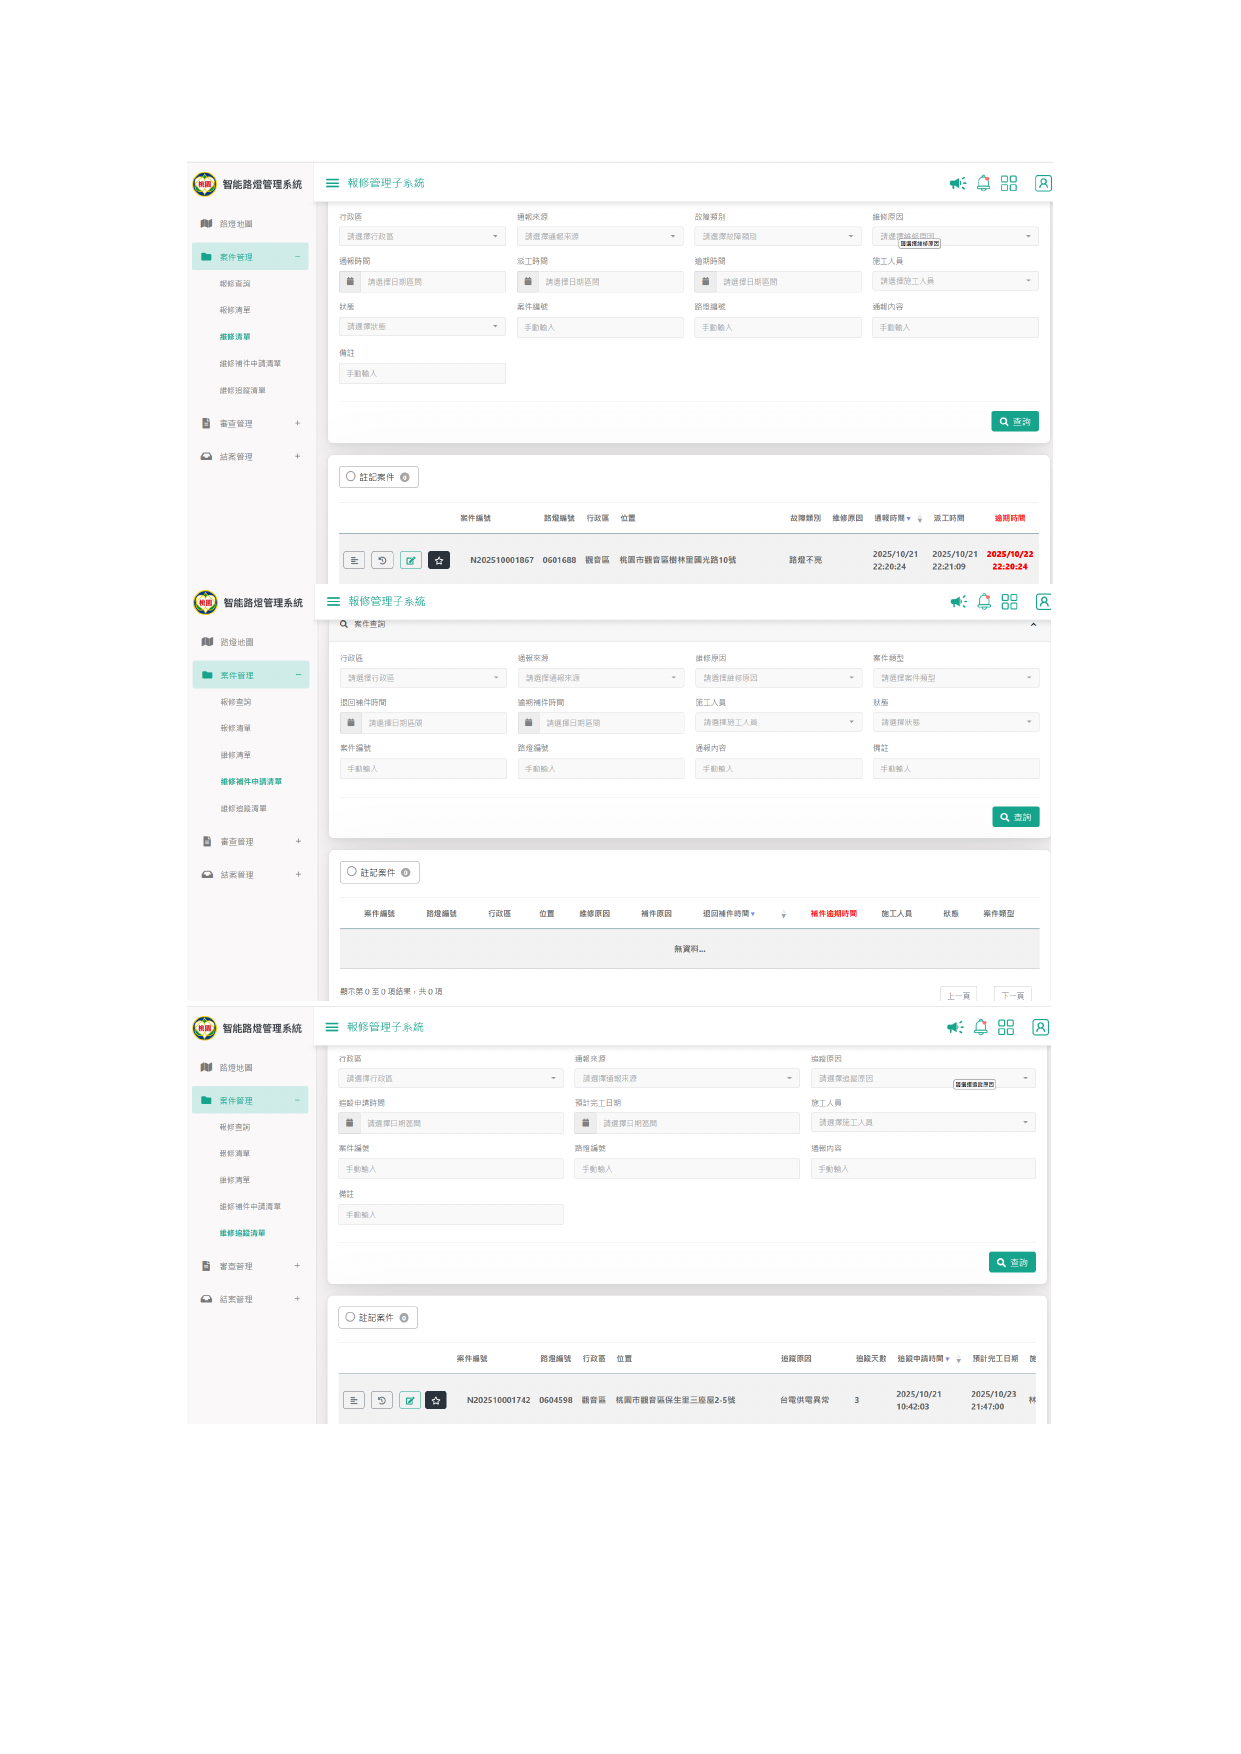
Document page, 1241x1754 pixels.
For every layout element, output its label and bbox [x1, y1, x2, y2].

picture [187, 1006, 1051, 1424]
picture [187, 161, 1053, 1001]
